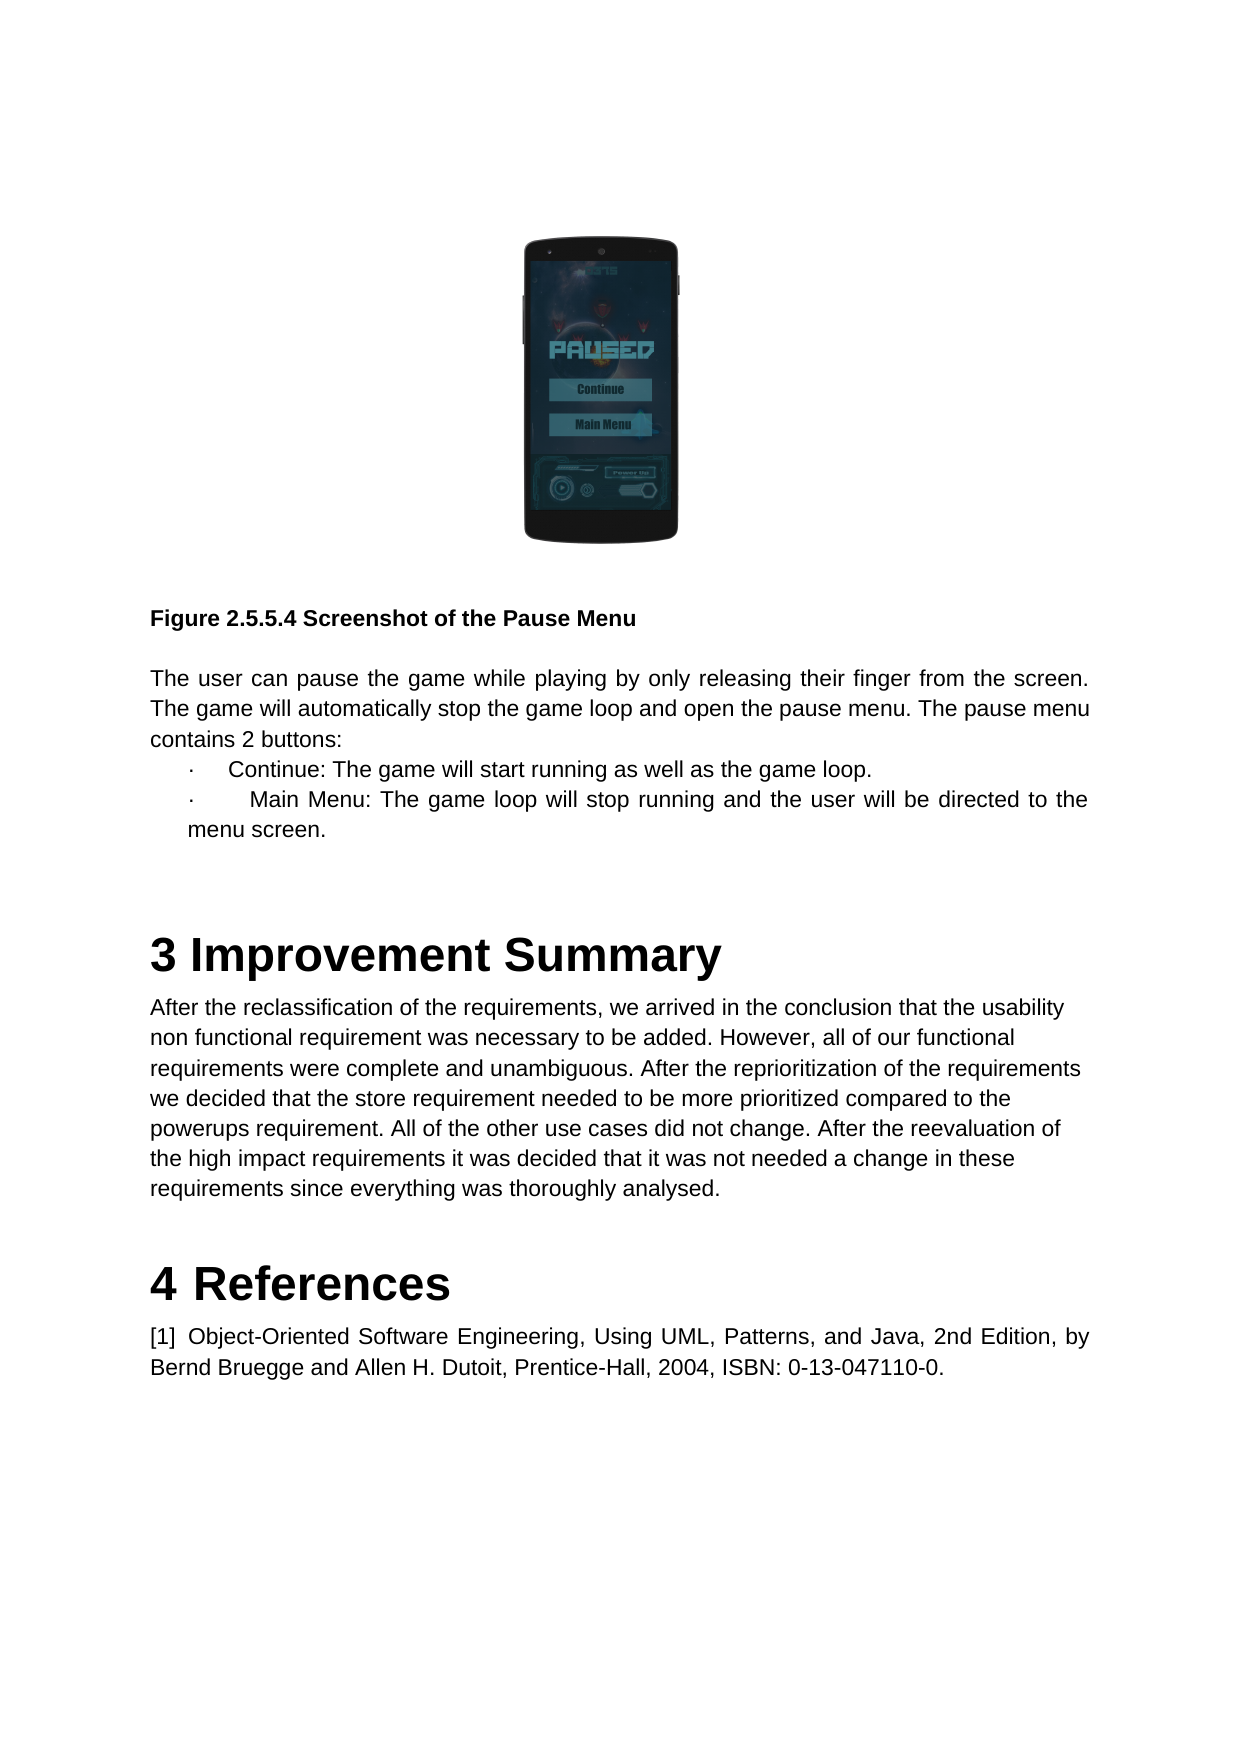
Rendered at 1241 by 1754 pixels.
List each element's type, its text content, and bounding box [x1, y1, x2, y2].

subtitle 4 References [150, 1256, 1090, 1311]
subtitle 3 Improvement Summary [150, 927, 1090, 982]
text The user can pause the game while playing by only releasing their finger from the screen. The game will automatically stop the game loop and open the pause menu. The pause menu contains 2 buttons: [150, 665, 1090, 752]
text · Main Menu: The game loop will stop running and the user will be directed to the menu screen. [187, 786, 1090, 842]
picture [386, 153, 816, 582]
text · Continue: The game will start running as well as the game loop. [187, 756, 1090, 782]
text After the reclassification of the requirements, we arrived in the conclusion that the usability non functional requirement was necessary to be added. However, all of our functional requirements were complete and unambiguous. After the reprioritization of the requirements we decided that the store requirement needed to be more prioritized compared to the powerups requirement. All of the other use cases did not change. After the reevaluation of the high impact requirements it was decided that it was not needed a change in these requirements since everything was thoroughly analysed. [150, 994, 1090, 1202]
text [1] Object-Oriented Software Engineering, Using UML, Patterns, and Java, 2nd Edition, by Bernd Bruegge and Allen H. Dutoit, Prentice-Hall, 2004, ISBN: 0-13-047110-0. [150, 1323, 1090, 1380]
